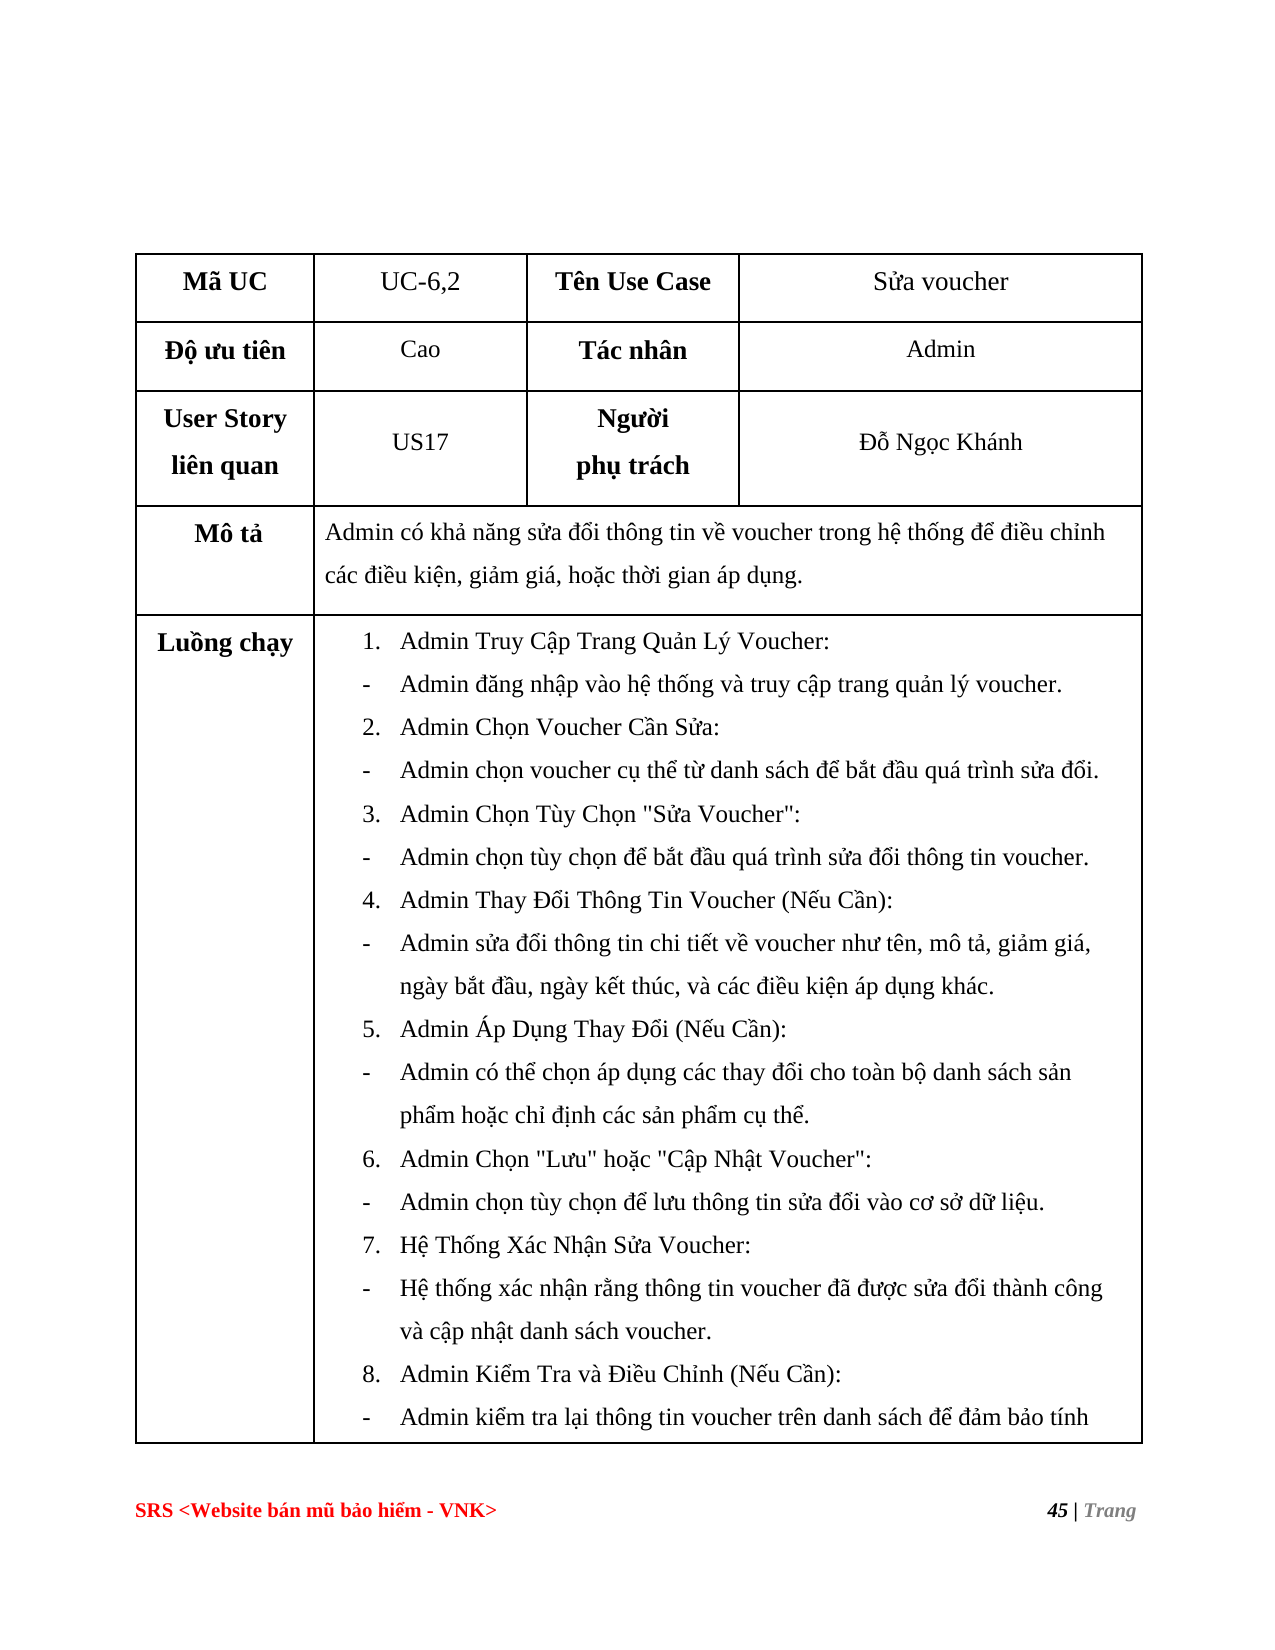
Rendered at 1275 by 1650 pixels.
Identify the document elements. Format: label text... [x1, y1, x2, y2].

table_cell Mô tả [137, 507, 313, 614]
table_header Tên Use Case [528, 255, 738, 321]
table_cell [315, 616, 1141, 1442]
table_cell Độ ưu tiên [137, 323, 313, 389]
table_header Sửa voucher [740, 255, 1141, 321]
table_header UC-6,2 [315, 255, 526, 321]
table_cell User Story liên quan [137, 392, 313, 504]
table_cell US17 [315, 392, 526, 504]
table_cell Đỗ Ngọc Khánh [740, 392, 1141, 504]
table_cell Admin có khả năng sửa đổi thông tin về voucher trong hệ thống để điều chỉnh các điều kiện, giảm giá, hoặc thời gian áp dụng. [315, 507, 1141, 614]
table_cell Luồng chạy [137, 616, 313, 1442]
table_header Mã UC [137, 255, 313, 321]
table_cell Tác nhân [528, 323, 738, 389]
table_cell Cao [315, 323, 526, 389]
table_cell Người phụ trách [528, 392, 738, 504]
table_cell Admin [740, 323, 1141, 389]
